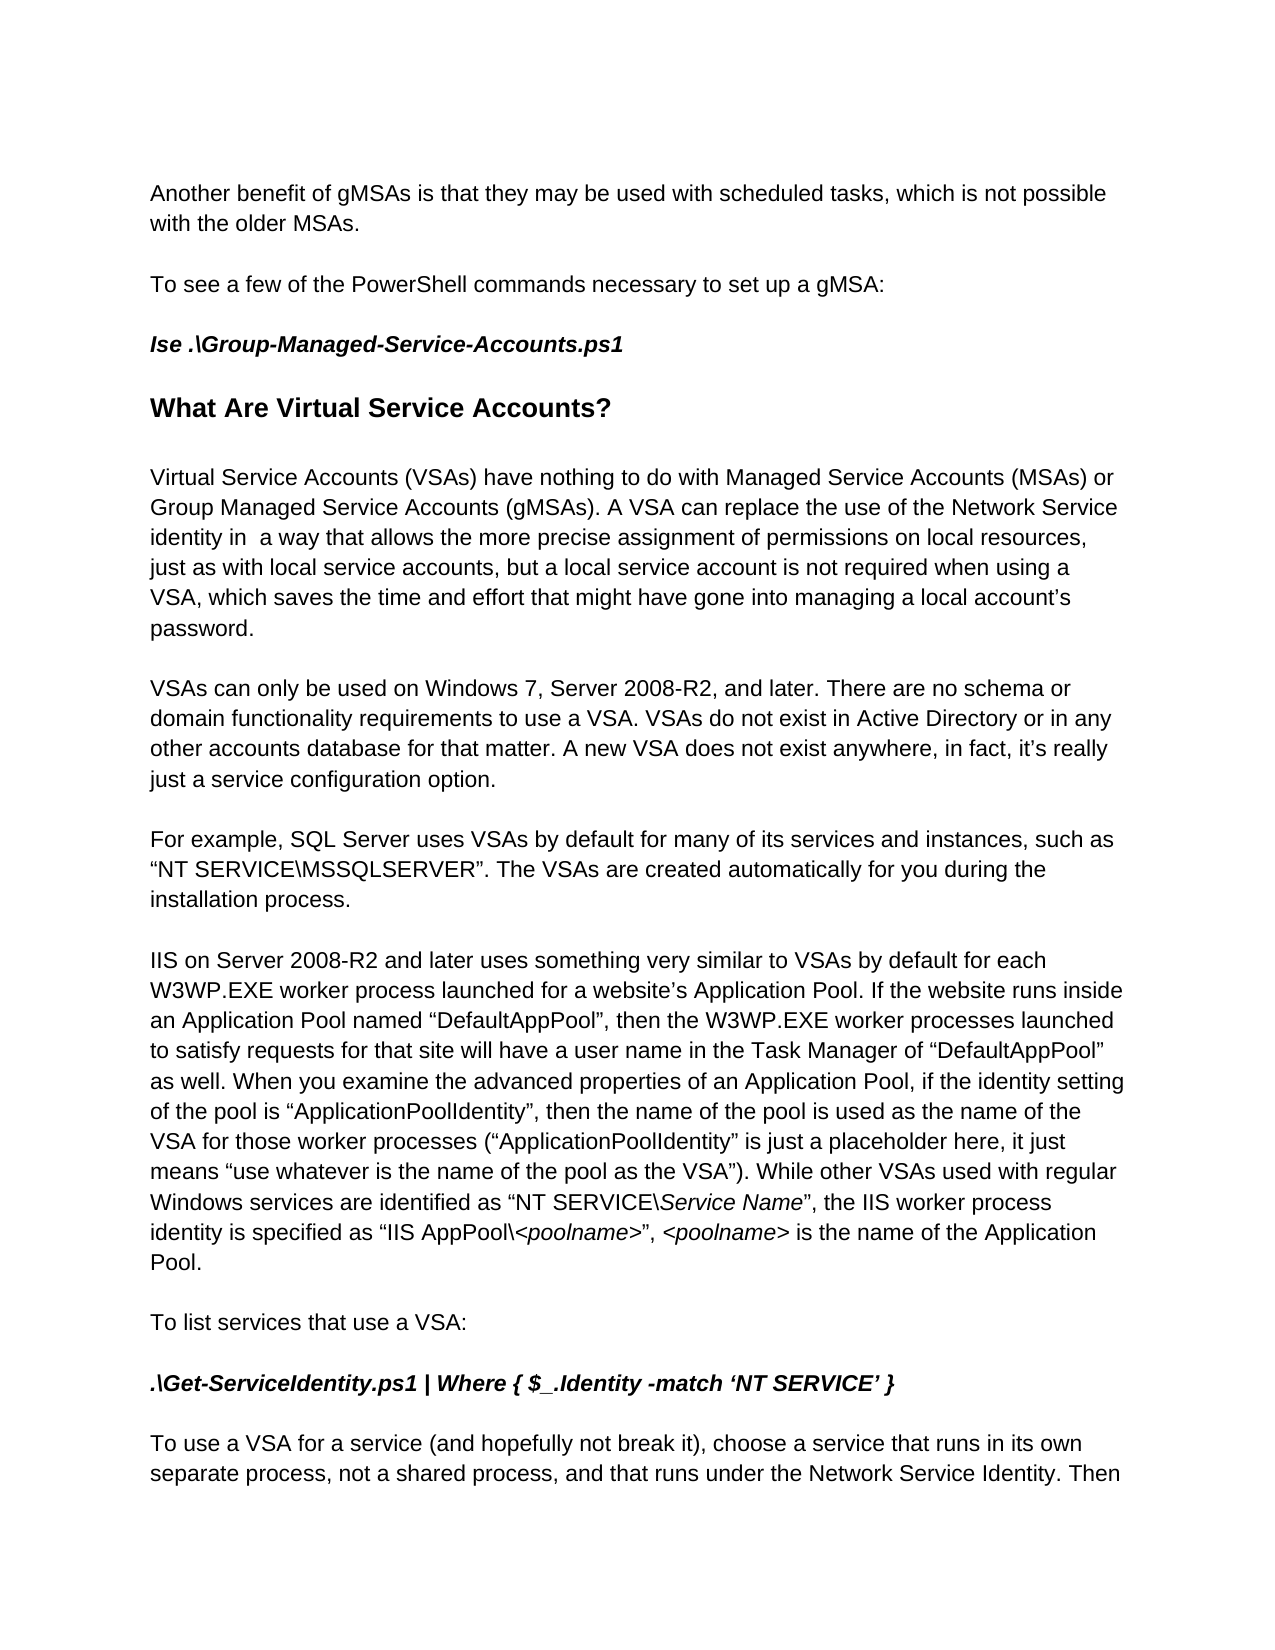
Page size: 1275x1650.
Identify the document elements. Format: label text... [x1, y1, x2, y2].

text Another benefit of gMSAs is that they may be used with scheduled tasks, which is not possible with the older MSAs. [150, 180, 1125, 237]
text For example, SQL Server uses VSAs by default for many of its services and instances, such as “NT SERVICE\MSSQLSERVER”. The VSAs are created automatically for you during the installation process. [150, 826, 1125, 913]
text What Are Virtual Service Accounts? [150, 392, 1125, 423]
text Virtual Service Accounts (VSAs) have nothing to do with Managed Service Accounts (MSAs) or Group Managed Service Accounts (gMSAs). A VSA can replace the use of the Network Service identity in a way that allows the more precise assignment of permissions on local resources, just as with local service accounts, but a local service account is not required when using a VSA, which saves the time and effort that might have gone into managing a local account’s password. [150, 463, 1125, 641]
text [150, 1430, 1125, 1487]
text To see a few of the PowerShell commands necessary to set up a gMSA: [150, 271, 1125, 297]
text Ise .\Group-Managed-Service-Accounts.ps1 [150, 331, 1125, 358]
text IIS on Server 2008-R2 and later uses something very similar to VSAs by default for each W3WP.EXE worker process launched for a website’s Application Pool. If the website runs inside an Application Pool named “DefaultAppPool”, then the W3WP.EXE worker processes launched to satisfy requests for that site will have a user name in the Task Manager of “DefaultAppPool” as well. When you examine the advanced properties of an Application Pool, if the identity setting of the pool is “ApplicationPoolIdentity”, then the name of the pool is used as the name of the VSA for those worker processes (“ApplicationPoolIdentity” is just a placeholder here, it just means “use whatever is the name of the pool as the VSA”). While other VSAs used with regular Windows services are identified as “NT SERVICE\Service Name”, the IIS worker process identity is specified as “IIS AppPool\<poolname>”, <poolname> is the name of the Application Pool. [150, 947, 1125, 1275]
text .\Get-ServiceIdentity.ps1 | Where { $_.Identity -match ‘NT SERVICE’ } [150, 1370, 1125, 1396]
text To list services that use a VSA: [150, 1309, 1125, 1336]
text VSAs can only be used on Windows 7, Server 2008-R2, and later. There are no schema or domain functionality requirements to use a VSA. VSAs do not exist in Active Directory or in any other accounts database for that matter. A new VSA does not exist anywhere, in fact, it’s really just a service configuration option. [150, 675, 1125, 792]
